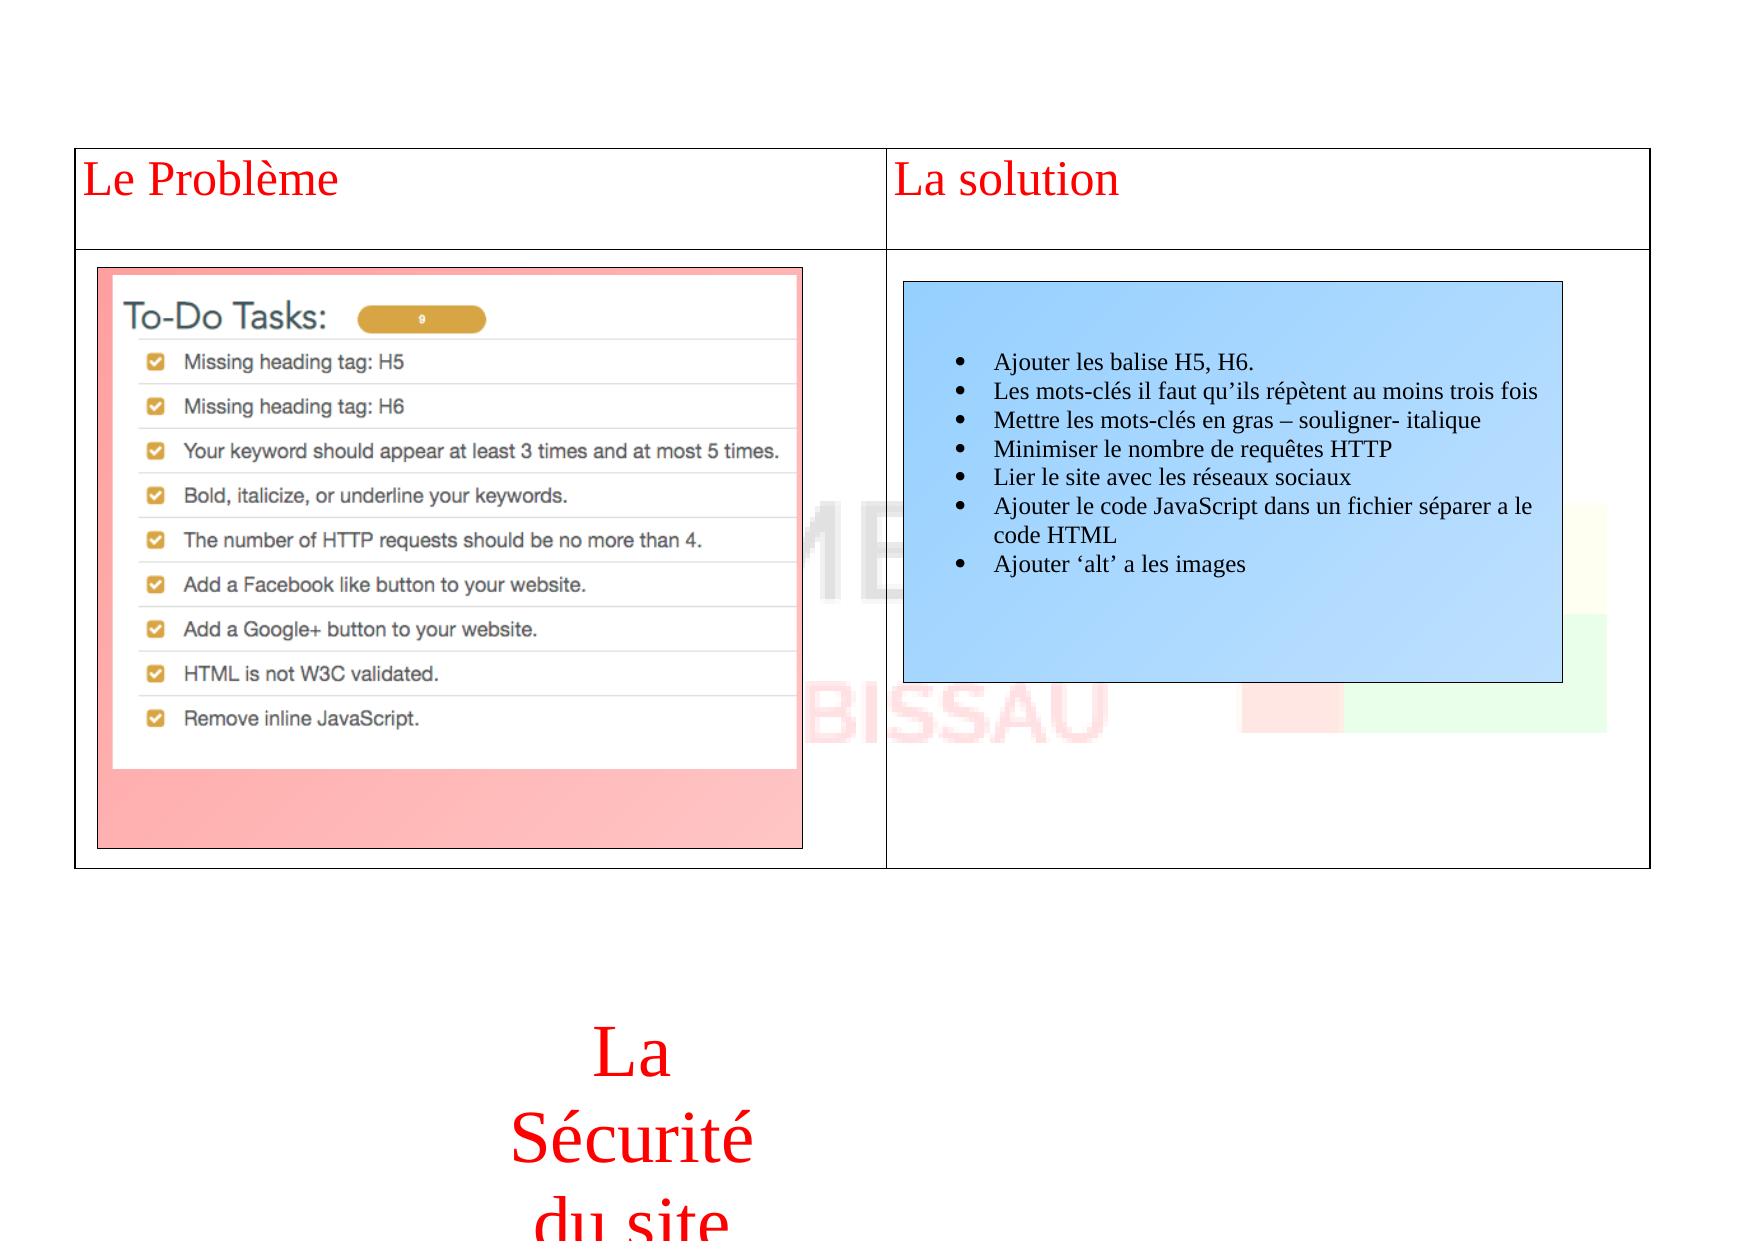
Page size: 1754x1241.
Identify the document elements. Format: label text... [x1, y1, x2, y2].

table_header La solution [887, 149, 1649, 249]
table_cell [887, 250, 1649, 868]
table_cell [76, 250, 886, 868]
table_header Le Problème [76, 149, 886, 249]
picture [112, 275, 797, 769]
